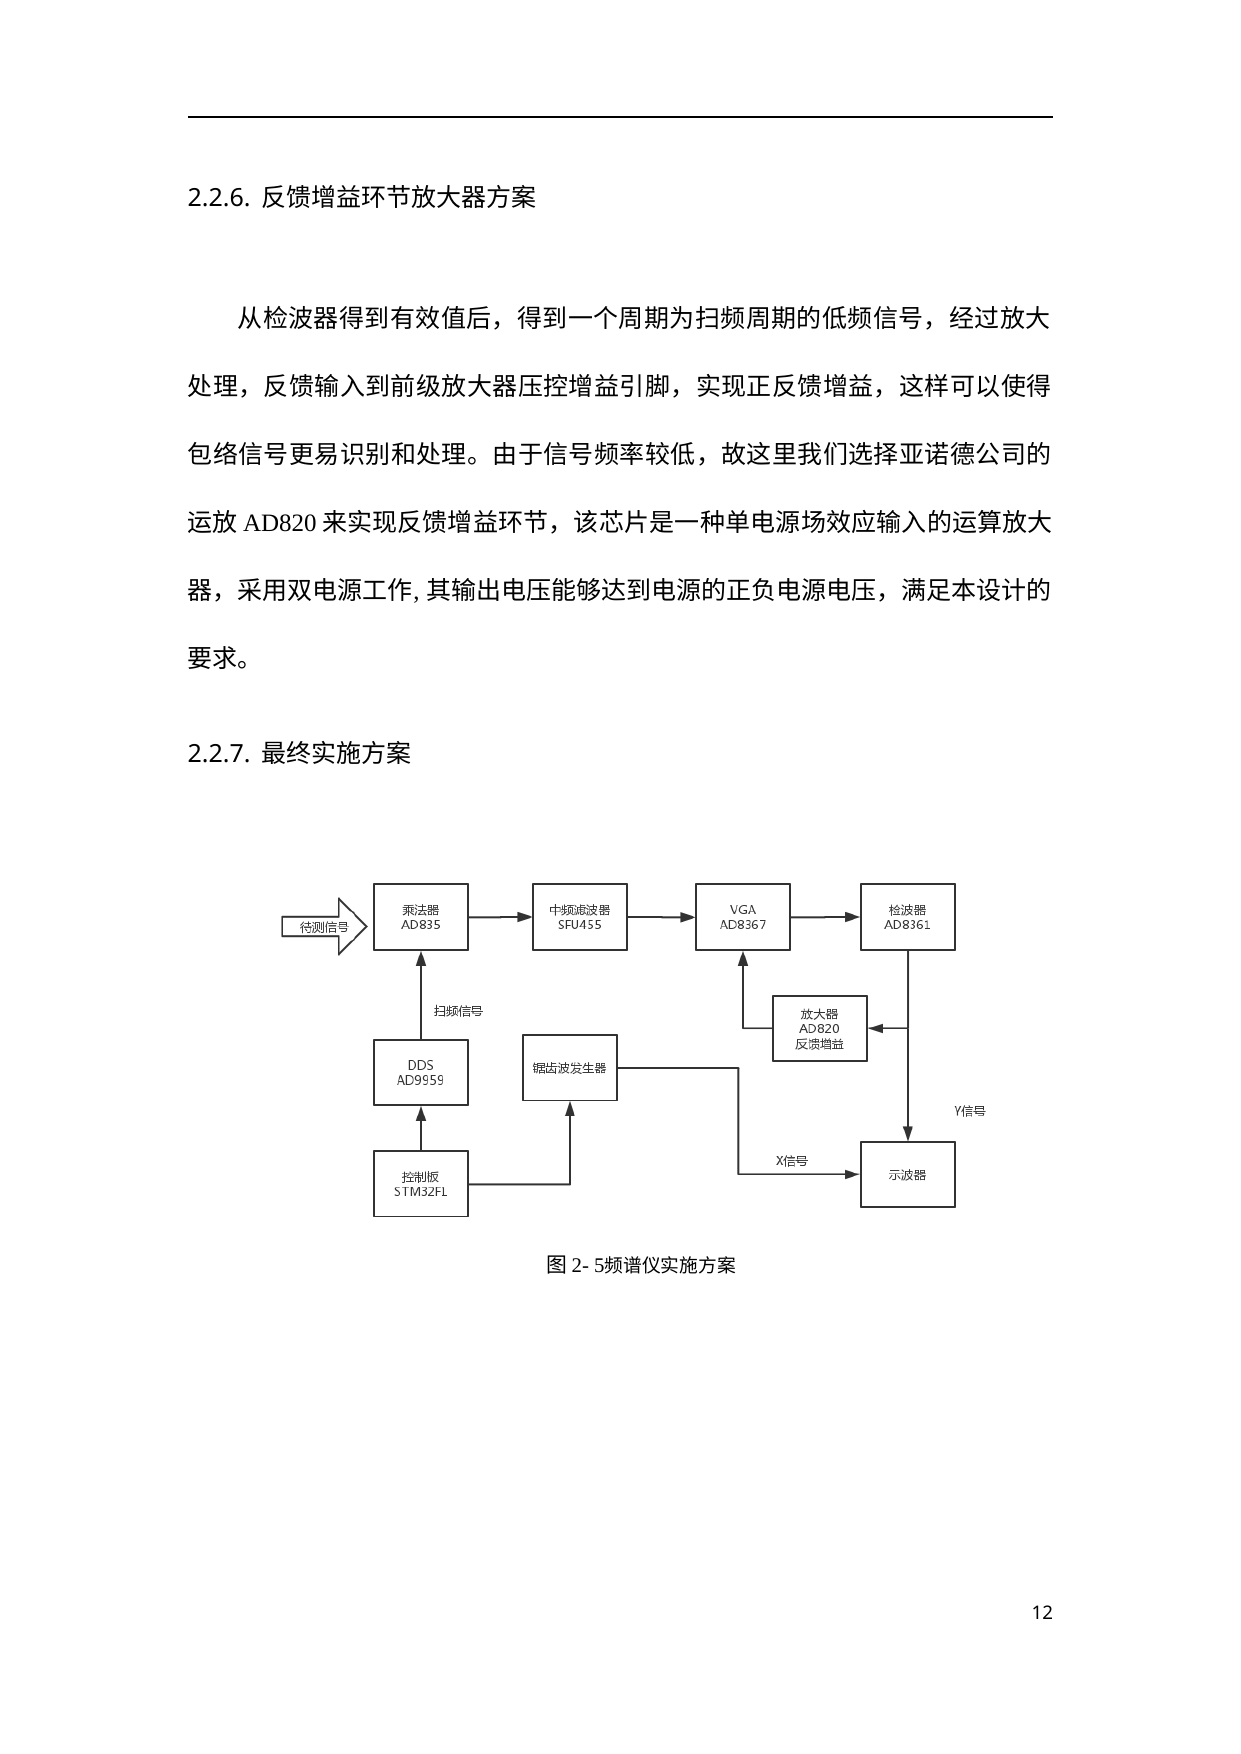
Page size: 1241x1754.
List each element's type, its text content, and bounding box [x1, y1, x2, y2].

text 图2- 5频谱仪实施方案 [187, 1247, 1053, 1281]
subtitle 最终实施方案 [187, 718, 1053, 786]
text 从检波器得到有效值后，得到一个周期为扫频周期的低频信号，经过放大处理，反馈输入到前级放大器压控增益引脚，实现正反馈增益，这样可以使得包络信号更易识别和处理。由于信号频率较低，故这里我们选择亚诺德公司的运放AD820来实现反馈增益环节，该芯片是一种单电源场效应输入的运算放大器，采用双电源工作, 其输出电压能够达到电源的正负电源电压，满足本设计的要求。 [187, 283, 1053, 691]
picture [237, 839, 1074, 1246]
subtitle 反馈增益环节放大器方案 [187, 162, 1053, 229]
